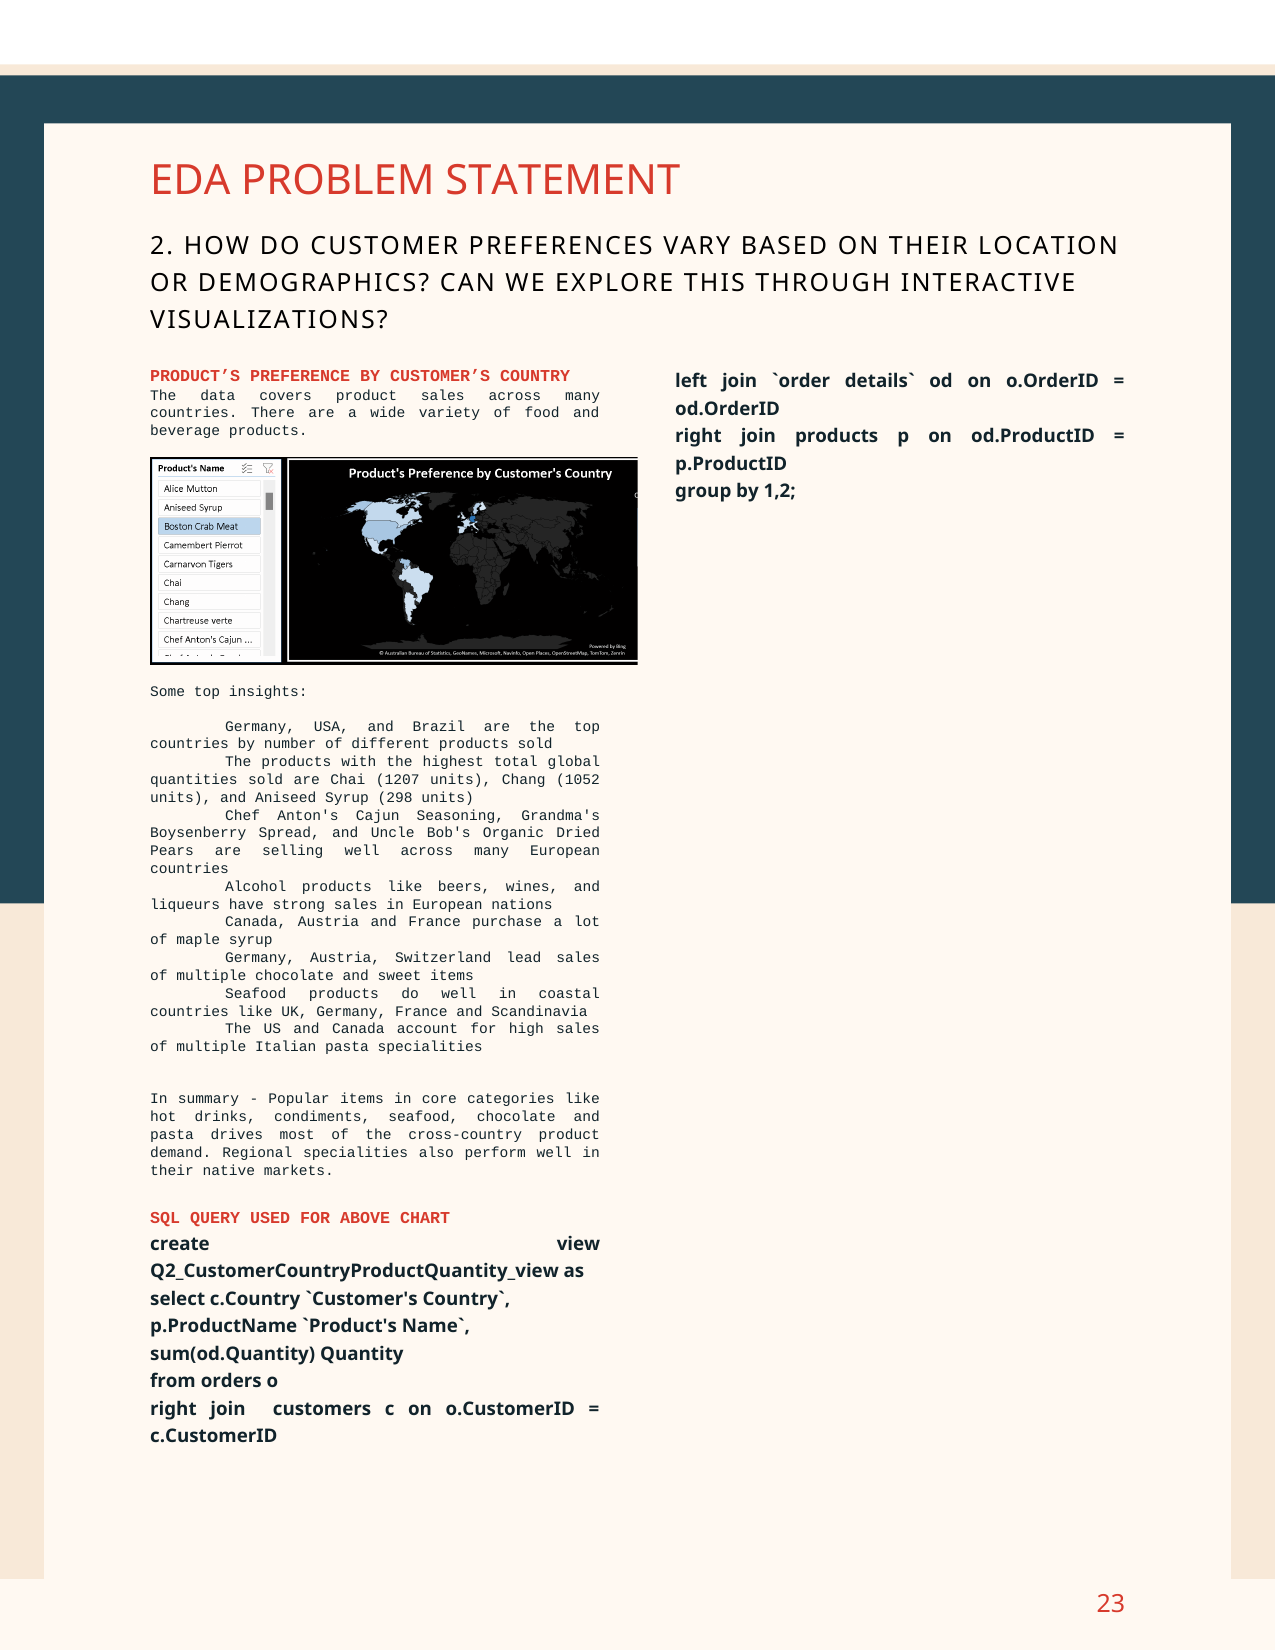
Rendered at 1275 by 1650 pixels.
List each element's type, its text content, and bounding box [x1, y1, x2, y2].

text p.ProductName `Product's Name`, [150, 1313, 600, 1338]
text right join products p on od.ProductID = p.ProductID [675, 422, 1125, 475]
text PRODUCT’S PREFERENCE BY CUSTOMER’S COUNTRY [150, 367, 600, 386]
text The data covers product sales across many countries. There are a wide variety of food and beverage products. [150, 388, 600, 440]
picture [150, 457, 638, 665]
text Seafood products do well in coastal countries like UK, Germany, France and Scandinavia [150, 986, 600, 1020]
text The products with the highest total global quantities sold are Chai (1207 units), Chang (1052 units), and Aniseed Syrup (298 units) [150, 754, 600, 807]
text Germany, Austria, Switzerland lead sales of multiple chocolate and sweet items [150, 950, 600, 985]
text Some top insights: [150, 684, 600, 701]
text create view Q2_CustomerCountryProductQuantity_view as [150, 1230, 600, 1283]
text sum(od.Quantity) Quantity [150, 1340, 600, 1366]
text Chef Anton's Cajun Seasoning, Grandma's Boysenberry Spread, and Uncle Bob's Organic Dried Pears are selling well across many European countries [150, 808, 600, 878]
text The US and Canada account for high sales of multiple Italian pasta specialities [150, 1022, 600, 1056]
text select c.Country `Customer's Country`, [150, 1285, 600, 1311]
text Germany, USA, and Brazil are the top countries by number of different products sold [150, 719, 600, 753]
text left join `order details` od on o.OrderID = od.OrderID [675, 367, 1125, 420]
text Alcohol products like beers, wines, and liqueurs have strong sales in European nations [150, 879, 600, 913]
text Canada, Austria and France purchase a lot of maple syrup [150, 915, 600, 949]
text 2. How do customer preferences vary based on their location or demographics? Can we explore this through interactive visualizations? [150, 228, 1125, 336]
text EDA PROBLEM STATEMENT [150, 150, 1125, 207]
text from orders o [150, 1368, 600, 1393]
text group by 1,2; [675, 477, 1125, 503]
text right join customers c on o.CustomerID = c.CustomerID [150, 1395, 600, 1448]
text In summary - Popular items in core categories like hot drinks, condiments, seafood, chocolate and pasta drives most of the cross-country product demand. Regional specialities also perform well in their native markets. [150, 1092, 600, 1179]
text SQL QUERY USED FOR ABOVE CHART [150, 1210, 600, 1229]
